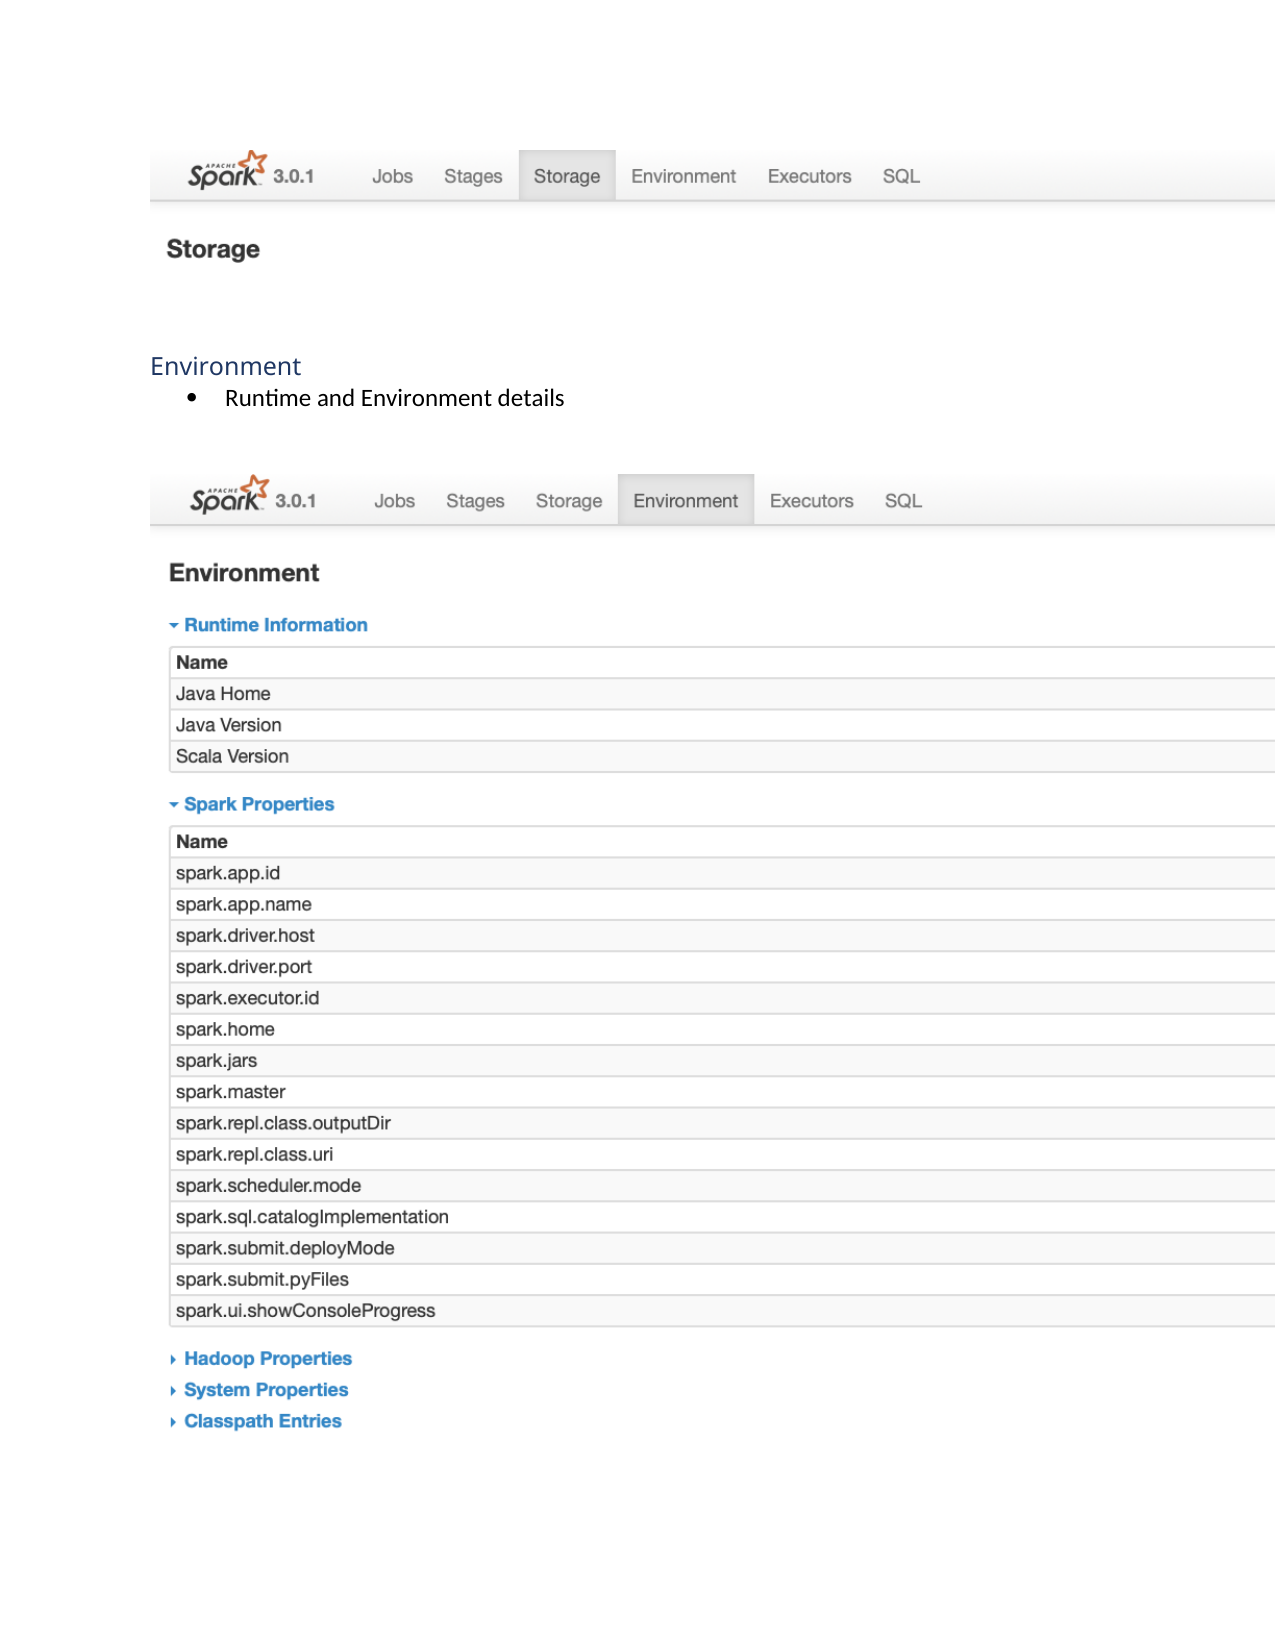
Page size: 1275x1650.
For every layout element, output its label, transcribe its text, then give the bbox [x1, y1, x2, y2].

list Runtime and Environment details [187, 383, 1125, 413]
subtitle Environment [150, 348, 1125, 383]
picture [150, 474, 1275, 1441]
picture [150, 150, 1275, 284]
